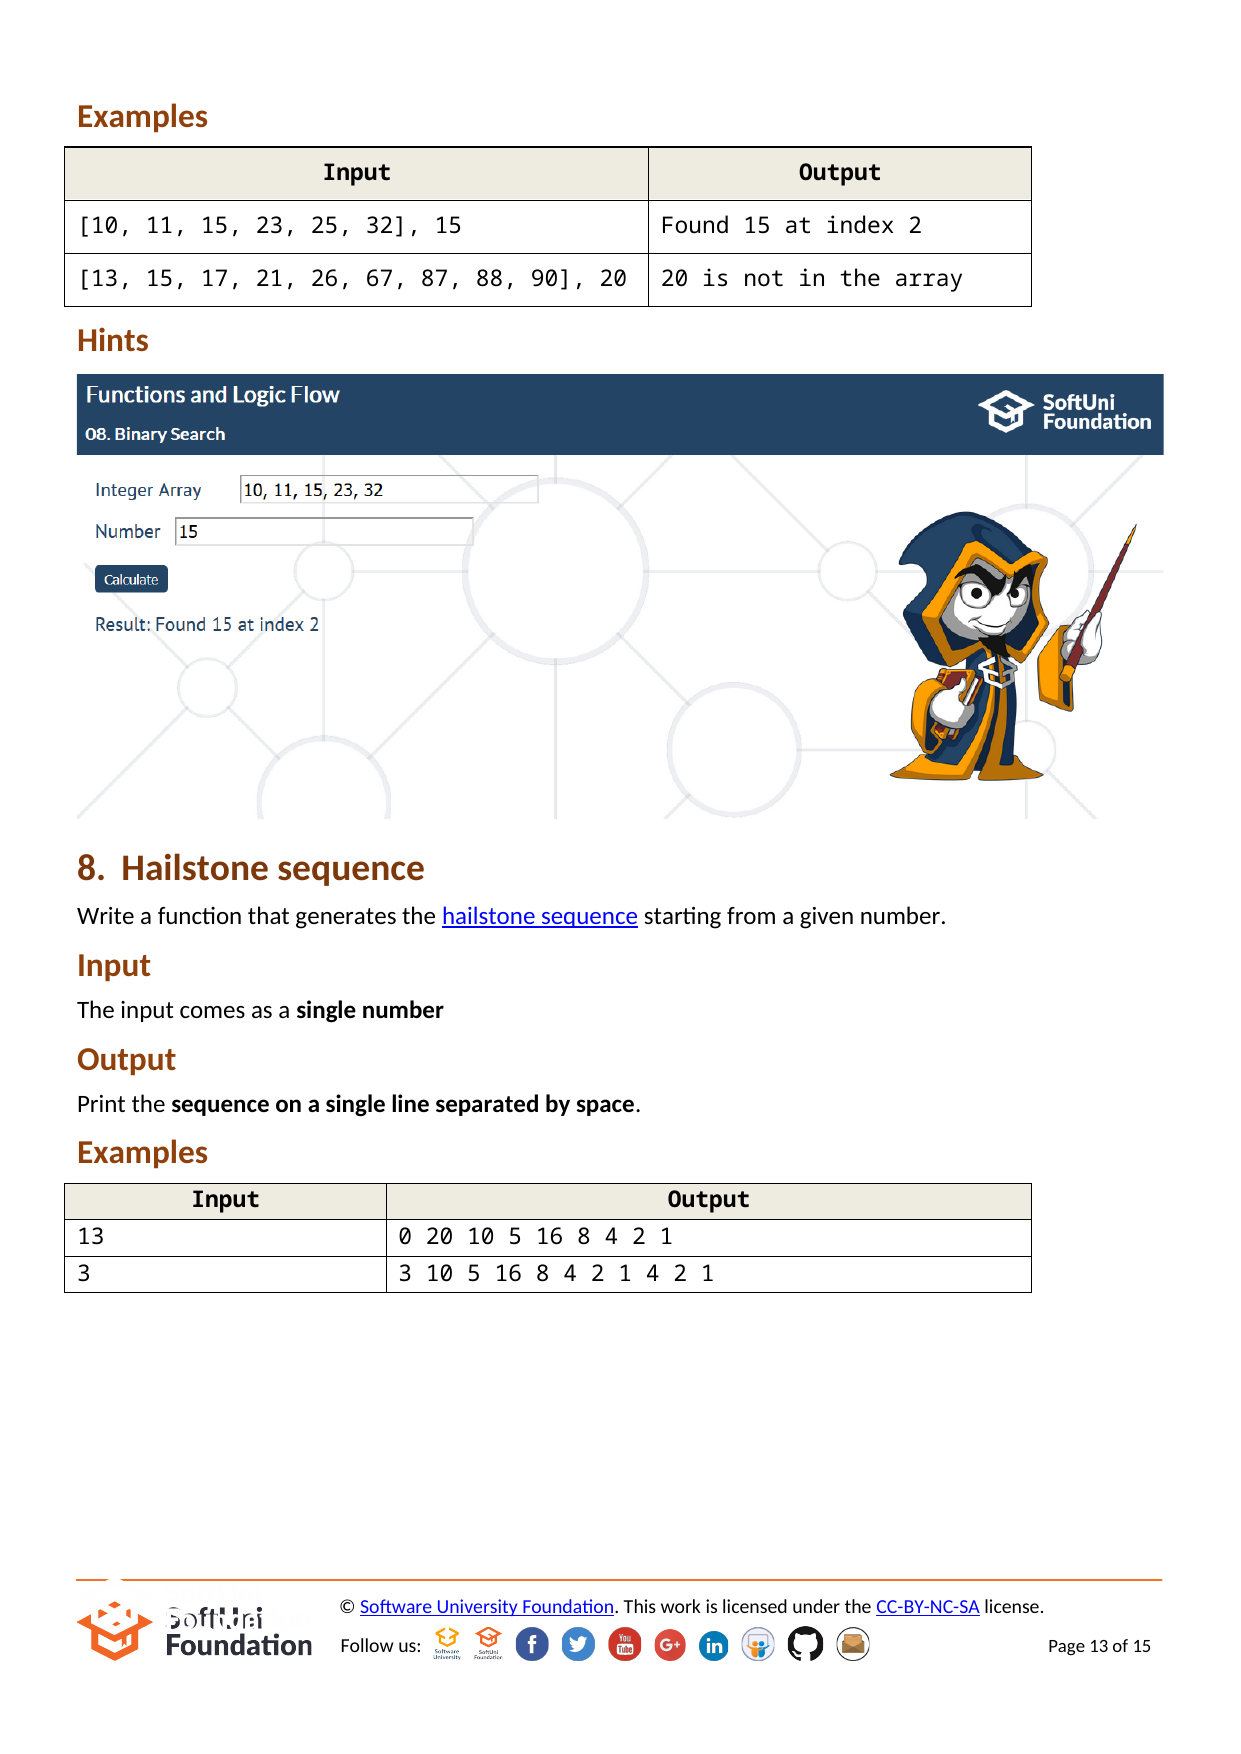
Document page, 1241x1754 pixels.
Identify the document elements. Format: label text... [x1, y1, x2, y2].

picture [76, 1577, 312, 1661]
picture [720, 1652, 729, 1661]
picture [474, 1627, 503, 1661]
picture [787, 1626, 824, 1661]
subtitle Examples [77, 95, 1163, 136]
picture [699, 1631, 708, 1640]
table_cell 20 is not in the array [649, 254, 1031, 306]
subtitle Hailstone sequence [77, 844, 1163, 889]
picture [433, 1627, 461, 1661]
picture [836, 1627, 870, 1661]
picture [741, 1627, 775, 1661]
picture [515, 1627, 549, 1661]
table_cell [13, 15, 17, 21, 26, 67, 87, 88, 90], 20 [65, 254, 648, 306]
table_header Output [387, 1184, 1031, 1219]
text Print the sequence on a single line separated by space. [77, 1088, 1163, 1119]
picture [699, 1652, 708, 1661]
picture [654, 1629, 686, 1661]
table_header Input [65, 148, 648, 199]
picture [562, 1627, 595, 1661]
text The input comes as a single number [77, 994, 1163, 1025]
table_cell 3 [65, 1257, 386, 1292]
subtitle Hints [77, 319, 1163, 360]
table_cell 0 20 10 5 16 8 4 2 1 [387, 1220, 1031, 1256]
subtitle Output [77, 1037, 1163, 1078]
text Write a function that generates the hailstone sequence starting from a given number. [77, 901, 1163, 931]
picture [608, 1627, 642, 1661]
table_header Output [649, 148, 1031, 199]
table_cell 3 10 5 16 8 4 2 1 4 2 1 [387, 1257, 1031, 1292]
table_header Input [65, 1184, 386, 1219]
picture [713, 1643, 722, 1652]
table_cell [10, 11, 15, 23, 25, 32], 15 [65, 201, 648, 253]
picture [720, 1631, 729, 1640]
table_cell 13 [65, 1220, 386, 1256]
subtitle Input [77, 943, 1163, 984]
table_cell Found 15 at index 2 [649, 201, 1031, 253]
subtitle Examples [77, 1131, 1163, 1172]
picture [76, 374, 1164, 819]
